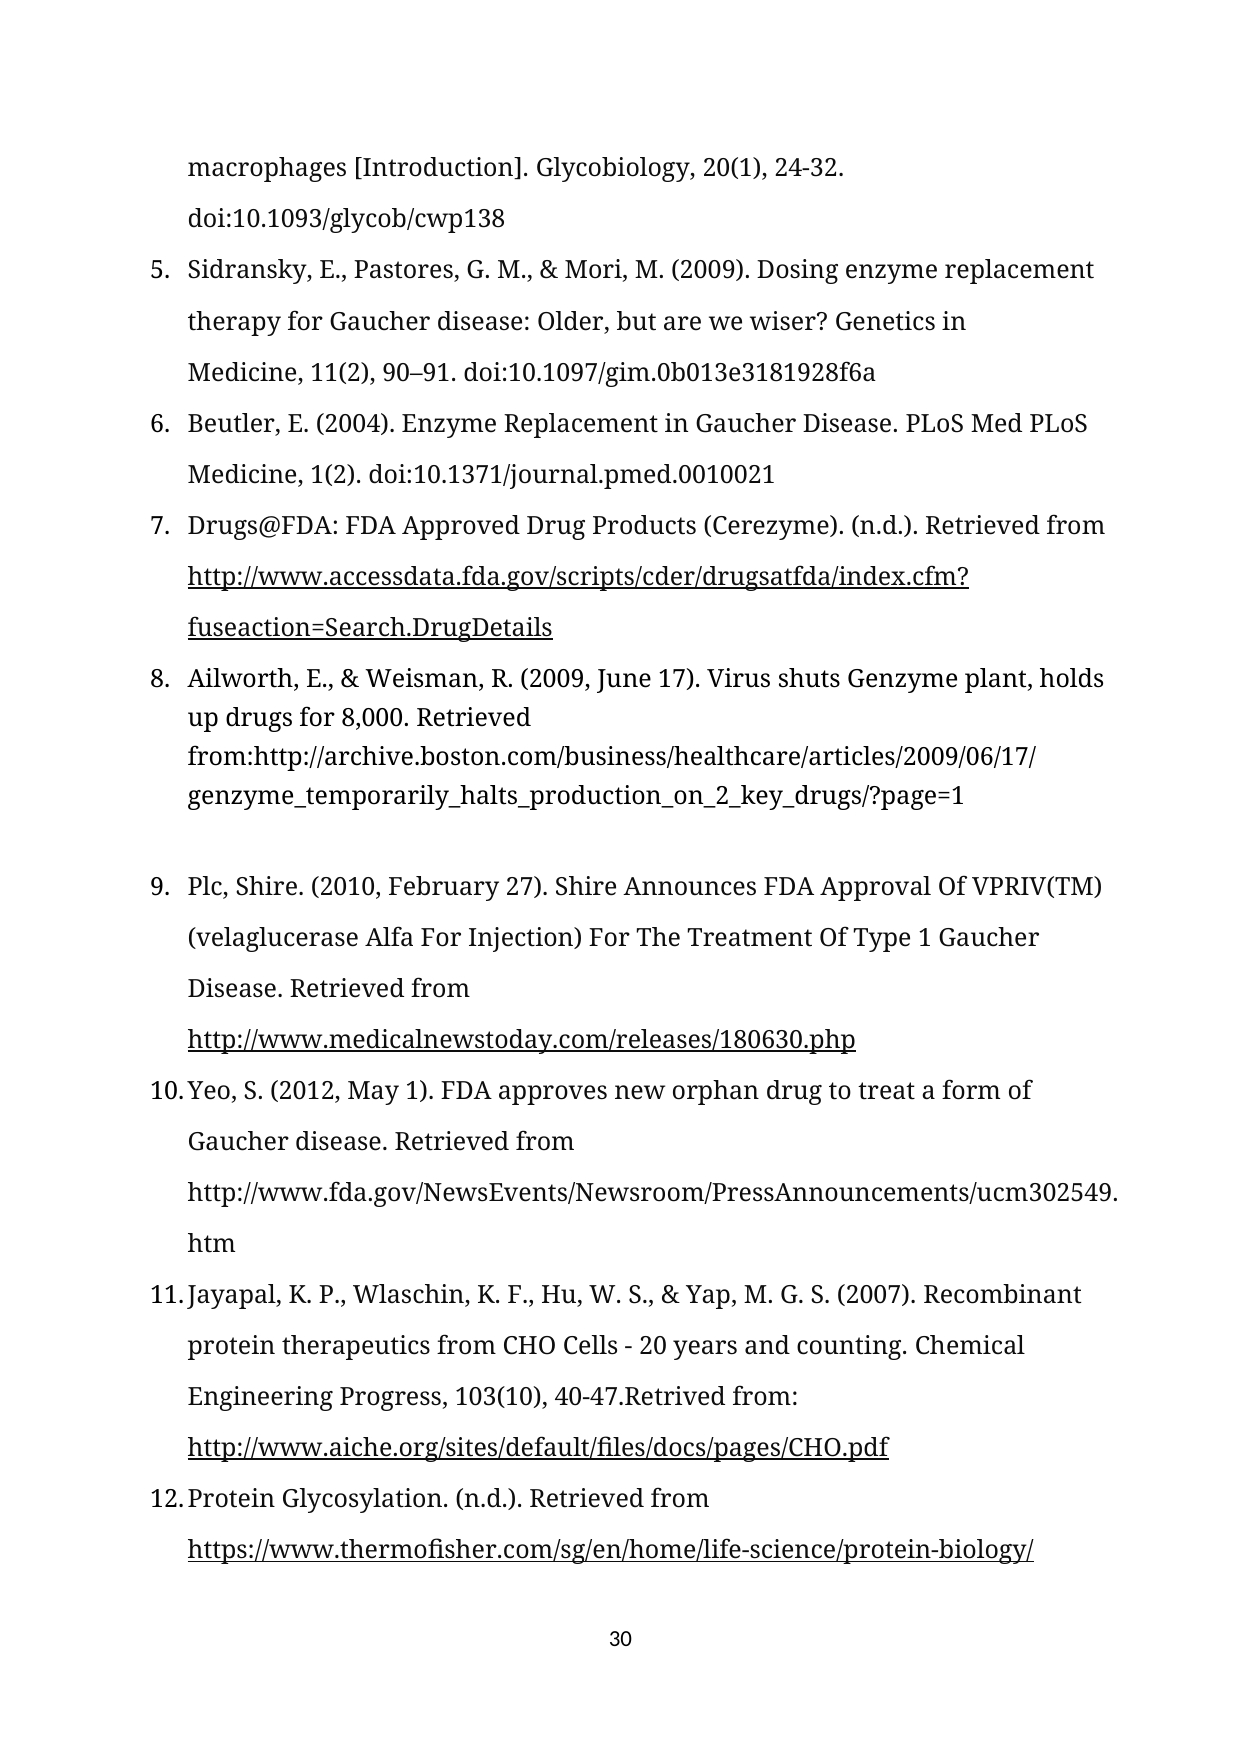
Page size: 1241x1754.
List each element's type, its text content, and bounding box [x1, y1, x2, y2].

list Plc, Shire. (2010, February 27). Shire Announces FDA Approval Of VPRIV(TM) (velaglucerase Alfa For Injection) For The Treatment Of Type 1 Gaucher Disease. Retrieved from http://www.medicalnewstoday.com/releases/180630.php [150, 868, 1128, 1055]
list Sidransky, E., Pastores, G. M., & Mori, M. (2009). Dosing enzyme replacement therapy for Gaucher disease: Older, but are we wiser? Genetics in Medicine, 11(2), 90–91. doi:10.1097/gim.0b013e3181928f6a [150, 252, 1128, 388]
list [150, 1481, 1128, 1566]
list Yeo, S. (2012, May 1). FDA approves new orphan drug to treat a form of Gaucher disease. Retrieved from http://www.fda.gov/NewsEvents/Newsroom/PressAnnouncements/ucm302549.htm [150, 1072, 1128, 1259]
list Beutler, E. (2004). Enzyme Replacement in Gaucher Disease. PLoS Med PLoS Medicine, 1(2). doi:10.1371/journal.pmed.0010021 [150, 405, 1128, 490]
list Drugs@FDA: FDA Approved Drug Products (Cerezyme). (n.d.). Retrieved from http://www.accessdata.fda.gov/scripts/cder/drugsatfda/index.cfm?fuseaction=Search.DrugDetails [150, 507, 1128, 643]
list Ailworth, E., & Weisman, R. (2009, June 17). Virus shuts Genzyme plant, holds up drugs for 8,000. Retrieved from:http://archive.boston.com/business/healthcare/articles/2009/06/17/genzyme_temporarily_halts_production_on_2_key_drugs/?page=1 [150, 660, 1128, 812]
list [150, 150, 1128, 235]
list Jayapal, K. P., Wlaschin, K. F., Hu, W. S., & Yap, M. G. S. (2007). Recombinant protein therapeutics from CHO Cells - 20 years and counting. Chemical Engineering Progress, 103(10), 40-47.Retrived from: http://www.aiche.org/sites/default/files/docs/pages/CHO.pdf [150, 1276, 1128, 1464]
